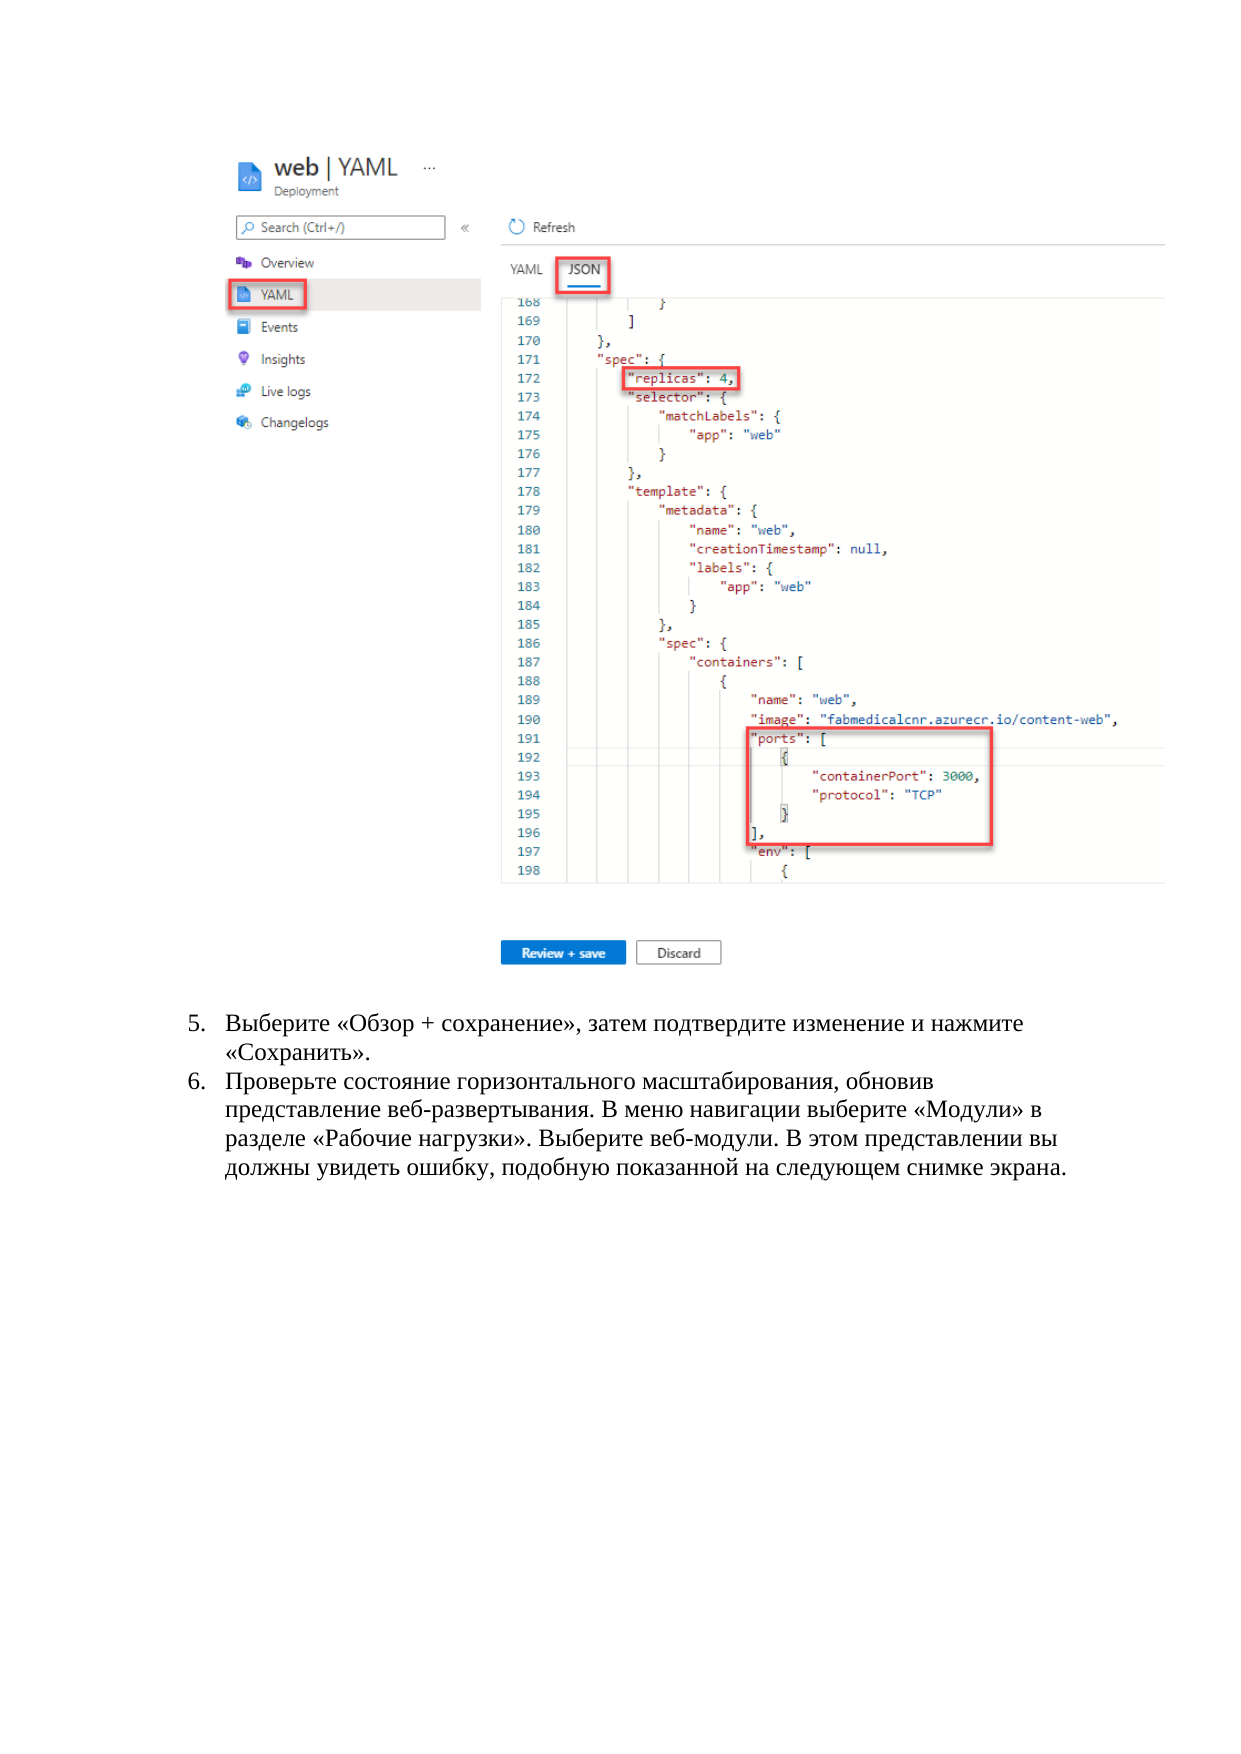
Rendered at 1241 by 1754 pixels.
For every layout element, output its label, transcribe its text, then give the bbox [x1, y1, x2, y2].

picture [225, 150, 1166, 979]
list Проверьте состояние горизонтального масштабирования, обновив представление веб-развертывания. В меню навигации выберите «Модули» в разделе «Рабочие нагрузки». Выберите веб-модули. В этом представлении вы должны увидеть ошибку, подобную показанной на следующем снимке экрана. [187, 1066, 1090, 1181]
list Выберите «Обзор + сохранение», затем подтвердите изменение и нажмите «Сохранить». [187, 1008, 1090, 1066]
